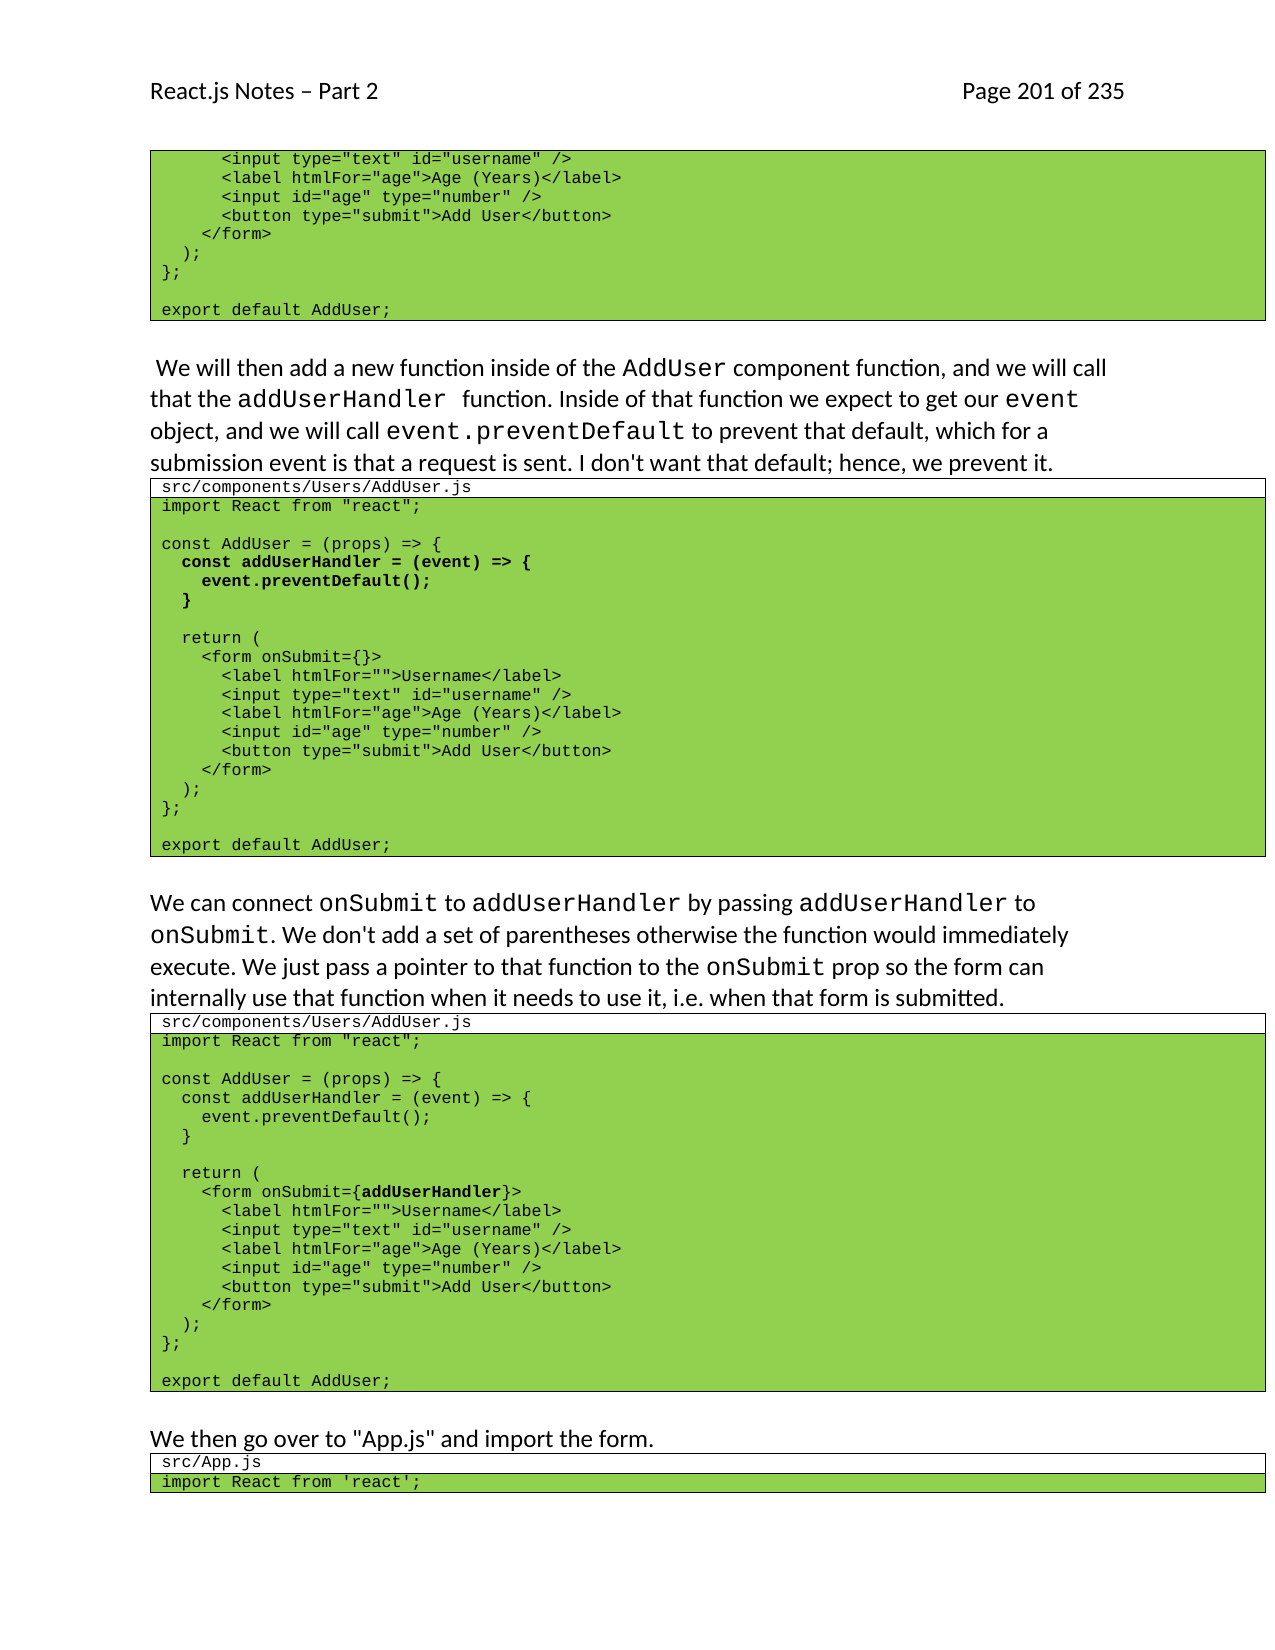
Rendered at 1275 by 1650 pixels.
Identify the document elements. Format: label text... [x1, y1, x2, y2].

text We can connect onSubmit to addUserHandler by passing addUserHandler to onSubmit. We don't add a set of parentheses otherwise the function would immediately execute. We just pass a pointer to that function to the onSubmit prop so the form can internally use that function when it needs to use it, i.e. when that form is submitted. [150, 887, 1125, 1013]
table_header src/components/Users/AddUser.js [151, 479, 1265, 497]
text We will then add a new function inside of the AddUser component function, and we will call that the addUserHandler function. Inside of that function we expect to get our event object, and we will call event.preventDefault to prevent that default, which for a submission event is that a request is sent. I don't want that default; hence, we prevent it. [150, 352, 1125, 478]
table_cell import React from "react"; const AddUser = (props) => { const addUserHandler = (event) => { event.preventDefault(); } return ( <form onSubmit={addUserHandler}> <label htmlFor="">Username</label> <input type="text" id="username" /> <label htmlFor="age">Age (Years)</label> <input id="age" type="number" /> <button type="submit">Add User</button> </form> ); }; export default AddUser; [151, 1034, 1265, 1391]
table_cell import React from "react"; const AddUser = (props) => { const addUserHandler = (event) => { event.preventDefault(); } return ( <form onSubmit={}> <label htmlFor="">Username</label> <input type="text" id="username" /> <label htmlFor="age">Age (Years)</label> <input id="age" type="number" /> <button type="submit">Add User</button> </form> ); }; export default AddUser; [151, 498, 1265, 856]
table_header src/components/Users/AddUser.js [151, 1014, 1265, 1032]
table_header src/App.js [151, 1454, 1265, 1473]
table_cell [151, 1474, 1265, 1492]
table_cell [151, 151, 1265, 320]
text We then go over to "App.js" and import the form. [150, 1423, 1125, 1453]
